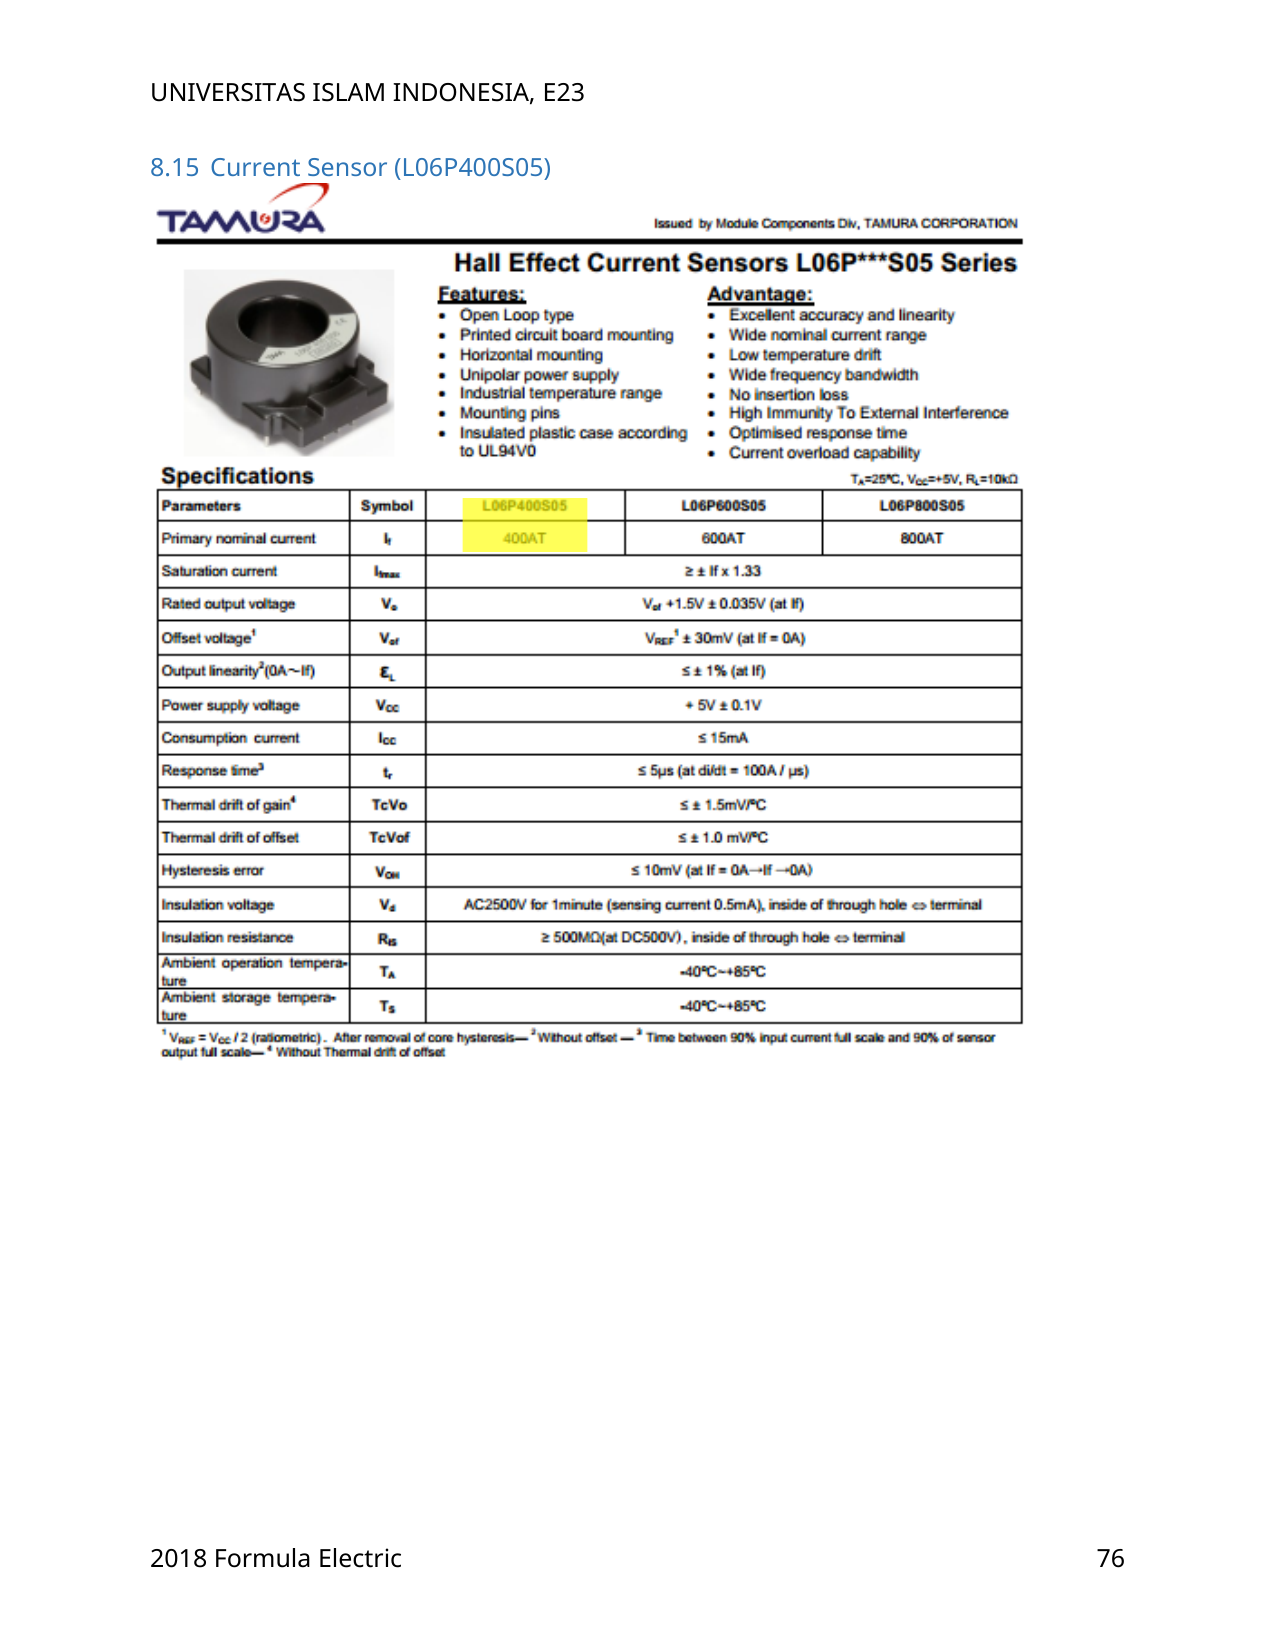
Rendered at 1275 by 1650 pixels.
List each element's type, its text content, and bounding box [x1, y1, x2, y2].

subtitle Current Sensor (L06P400S05) [150, 150, 1125, 184]
picture [150, 183, 1034, 1066]
